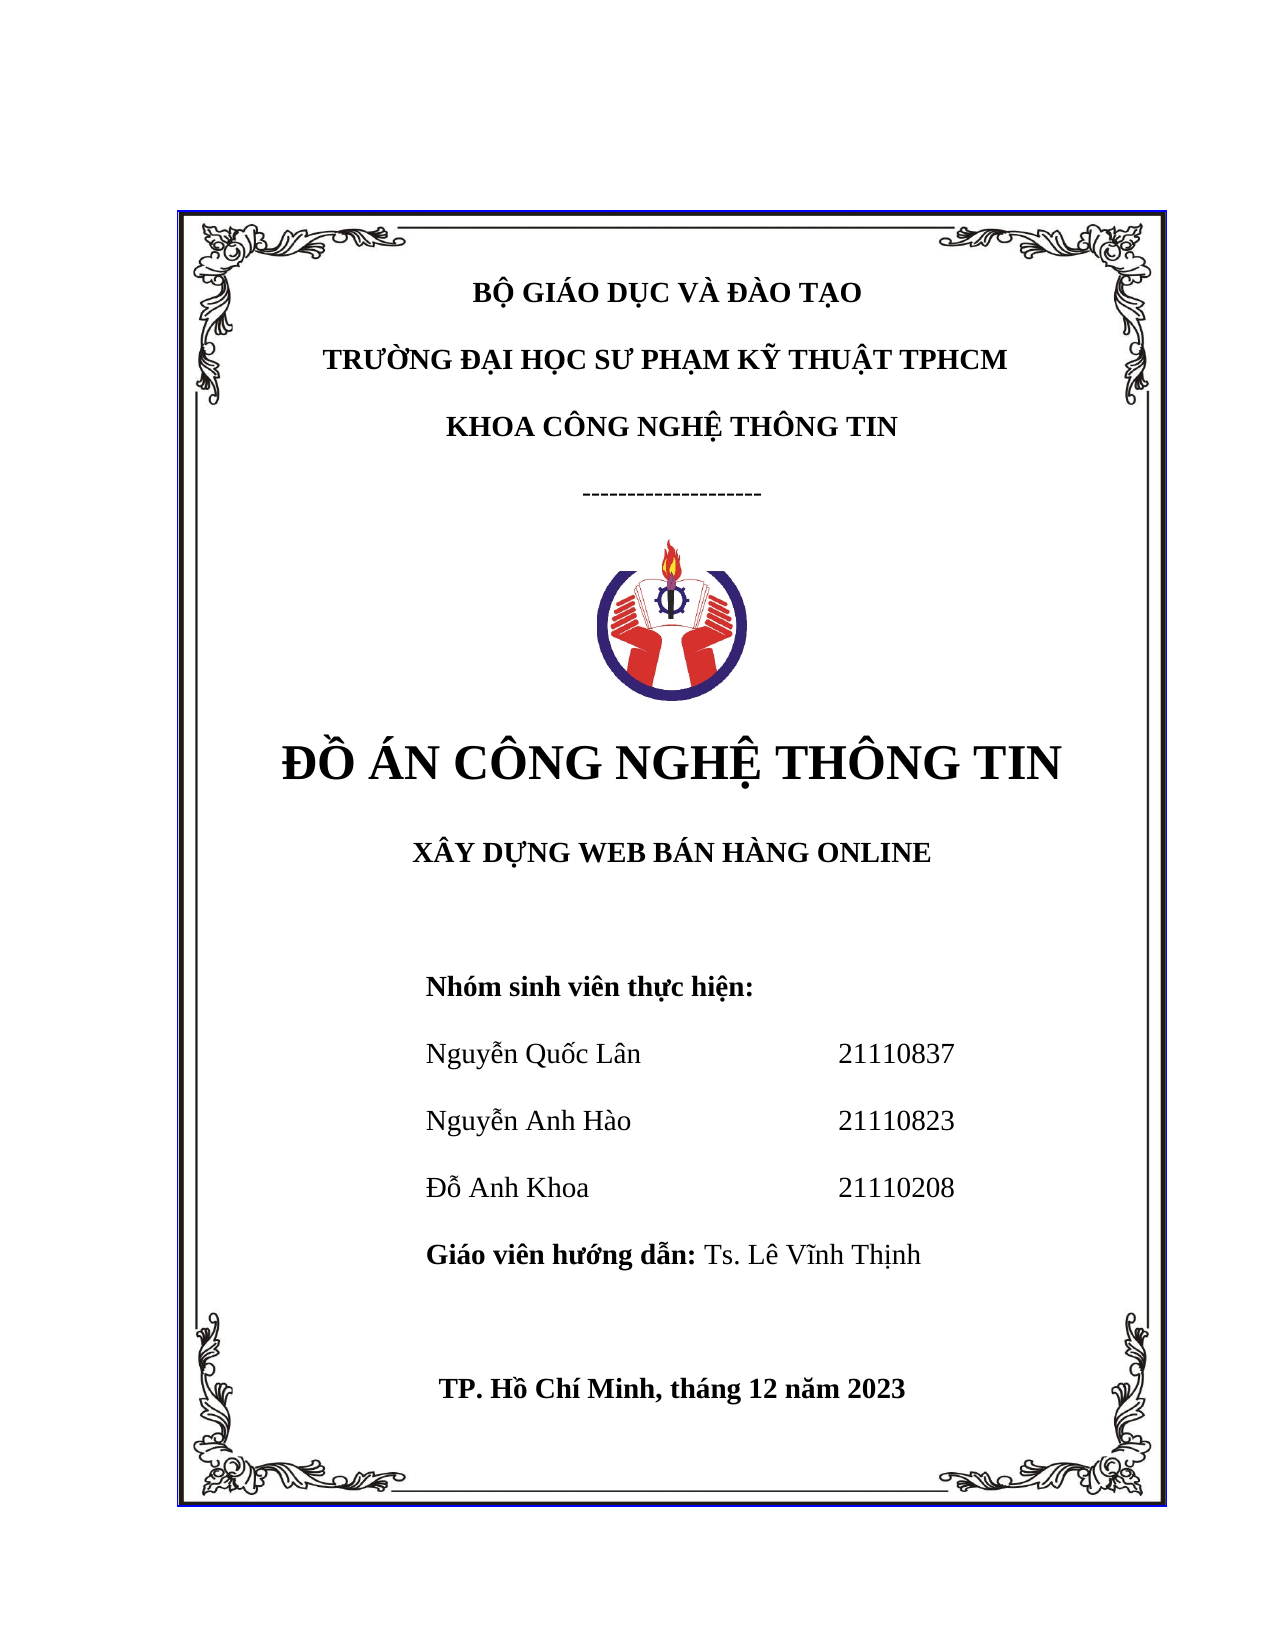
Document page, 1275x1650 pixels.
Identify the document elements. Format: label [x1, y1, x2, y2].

picture [178, 212, 1166, 1505]
